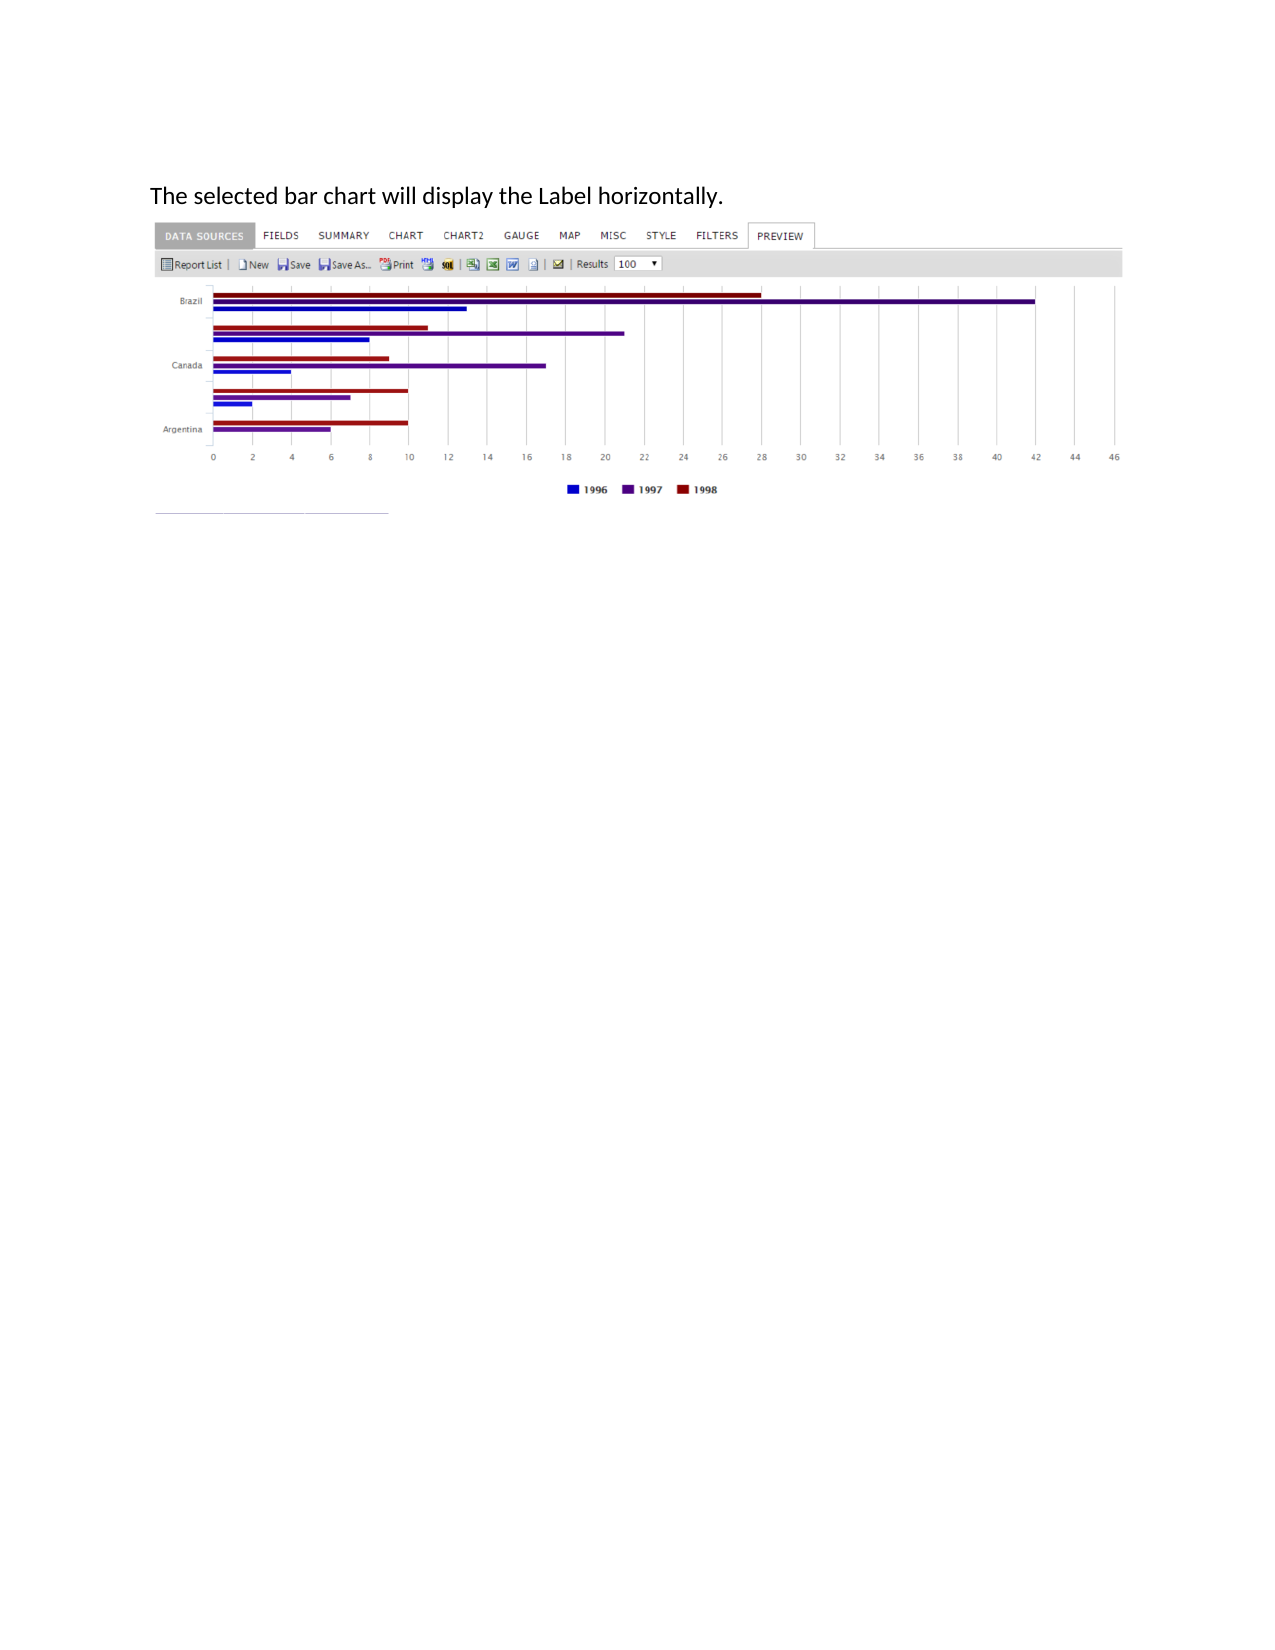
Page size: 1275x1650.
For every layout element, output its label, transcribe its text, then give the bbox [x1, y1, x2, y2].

picture [150, 211, 1125, 514]
text The selected bar chart will display the Label horizontally. [150, 181, 1125, 211]
